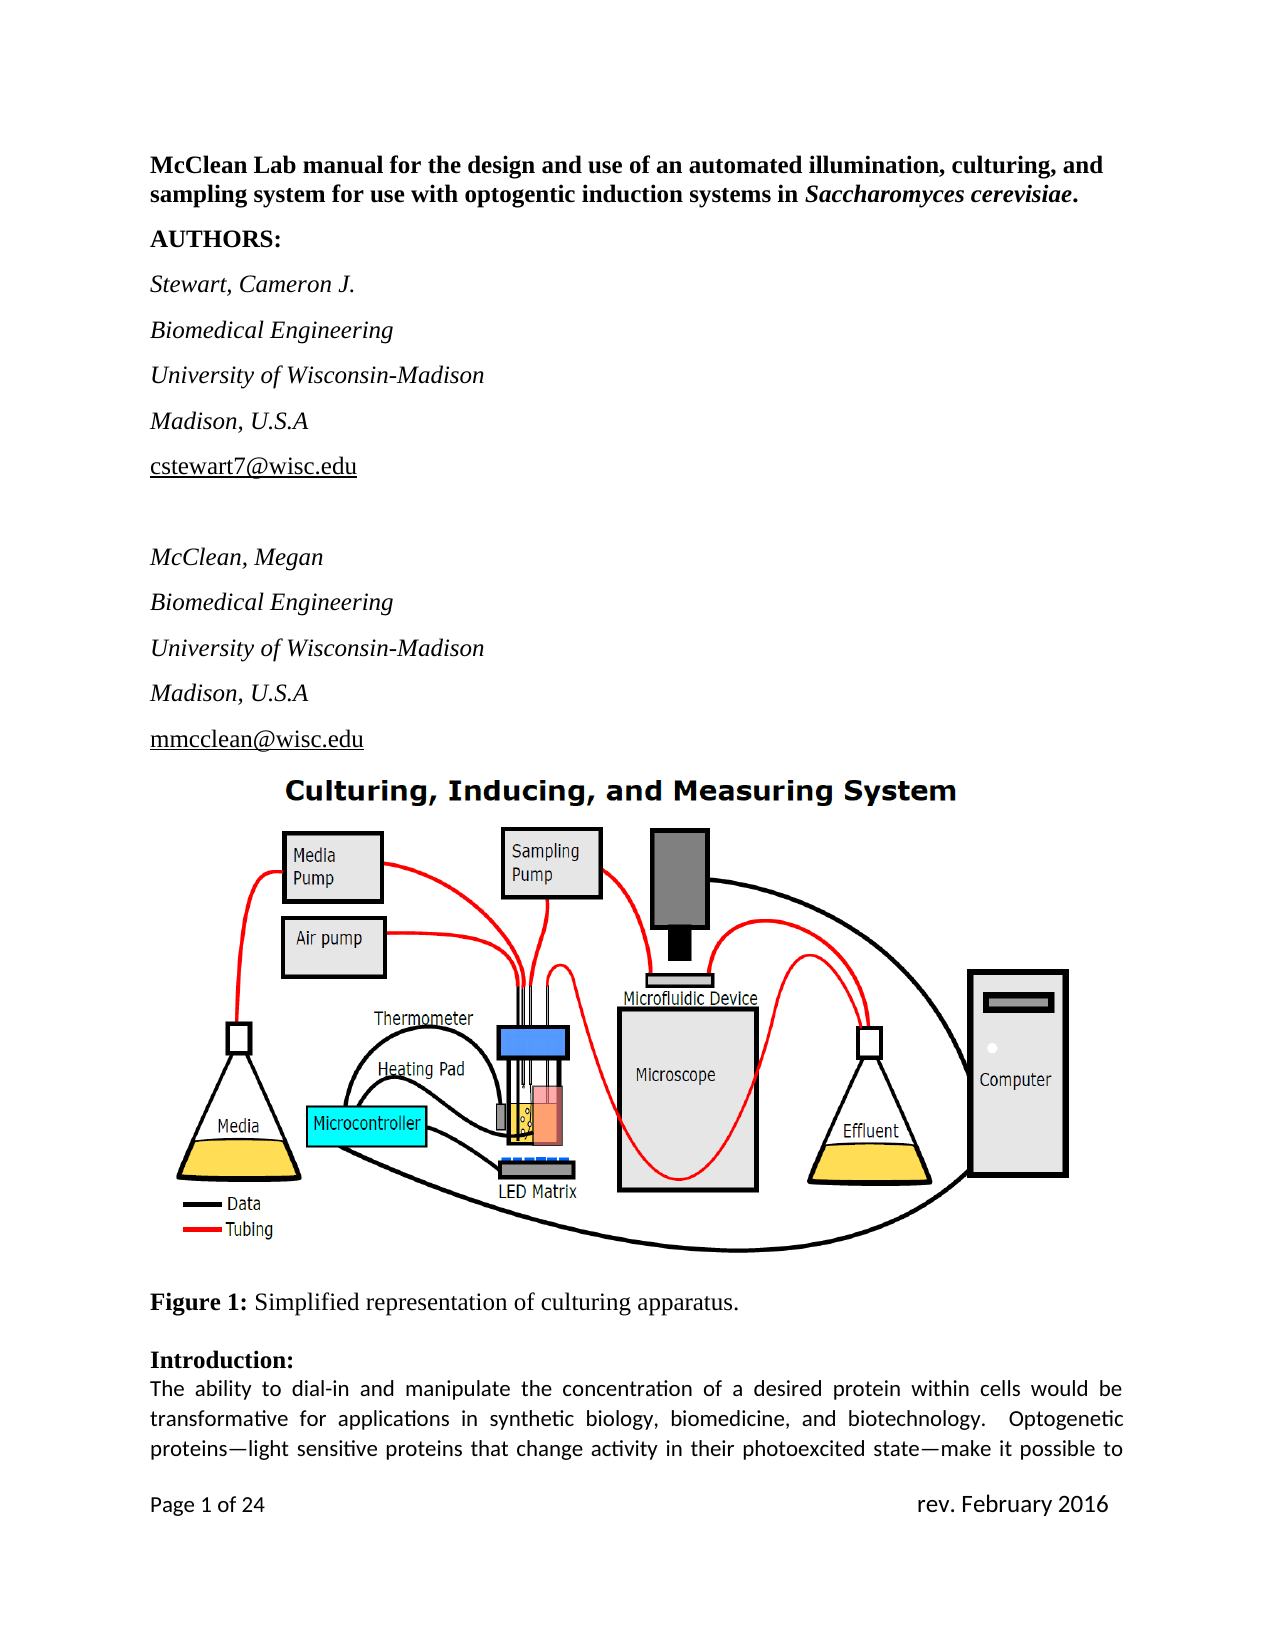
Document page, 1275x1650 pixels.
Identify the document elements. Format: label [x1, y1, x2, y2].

picture [150, 769, 1089, 1271]
